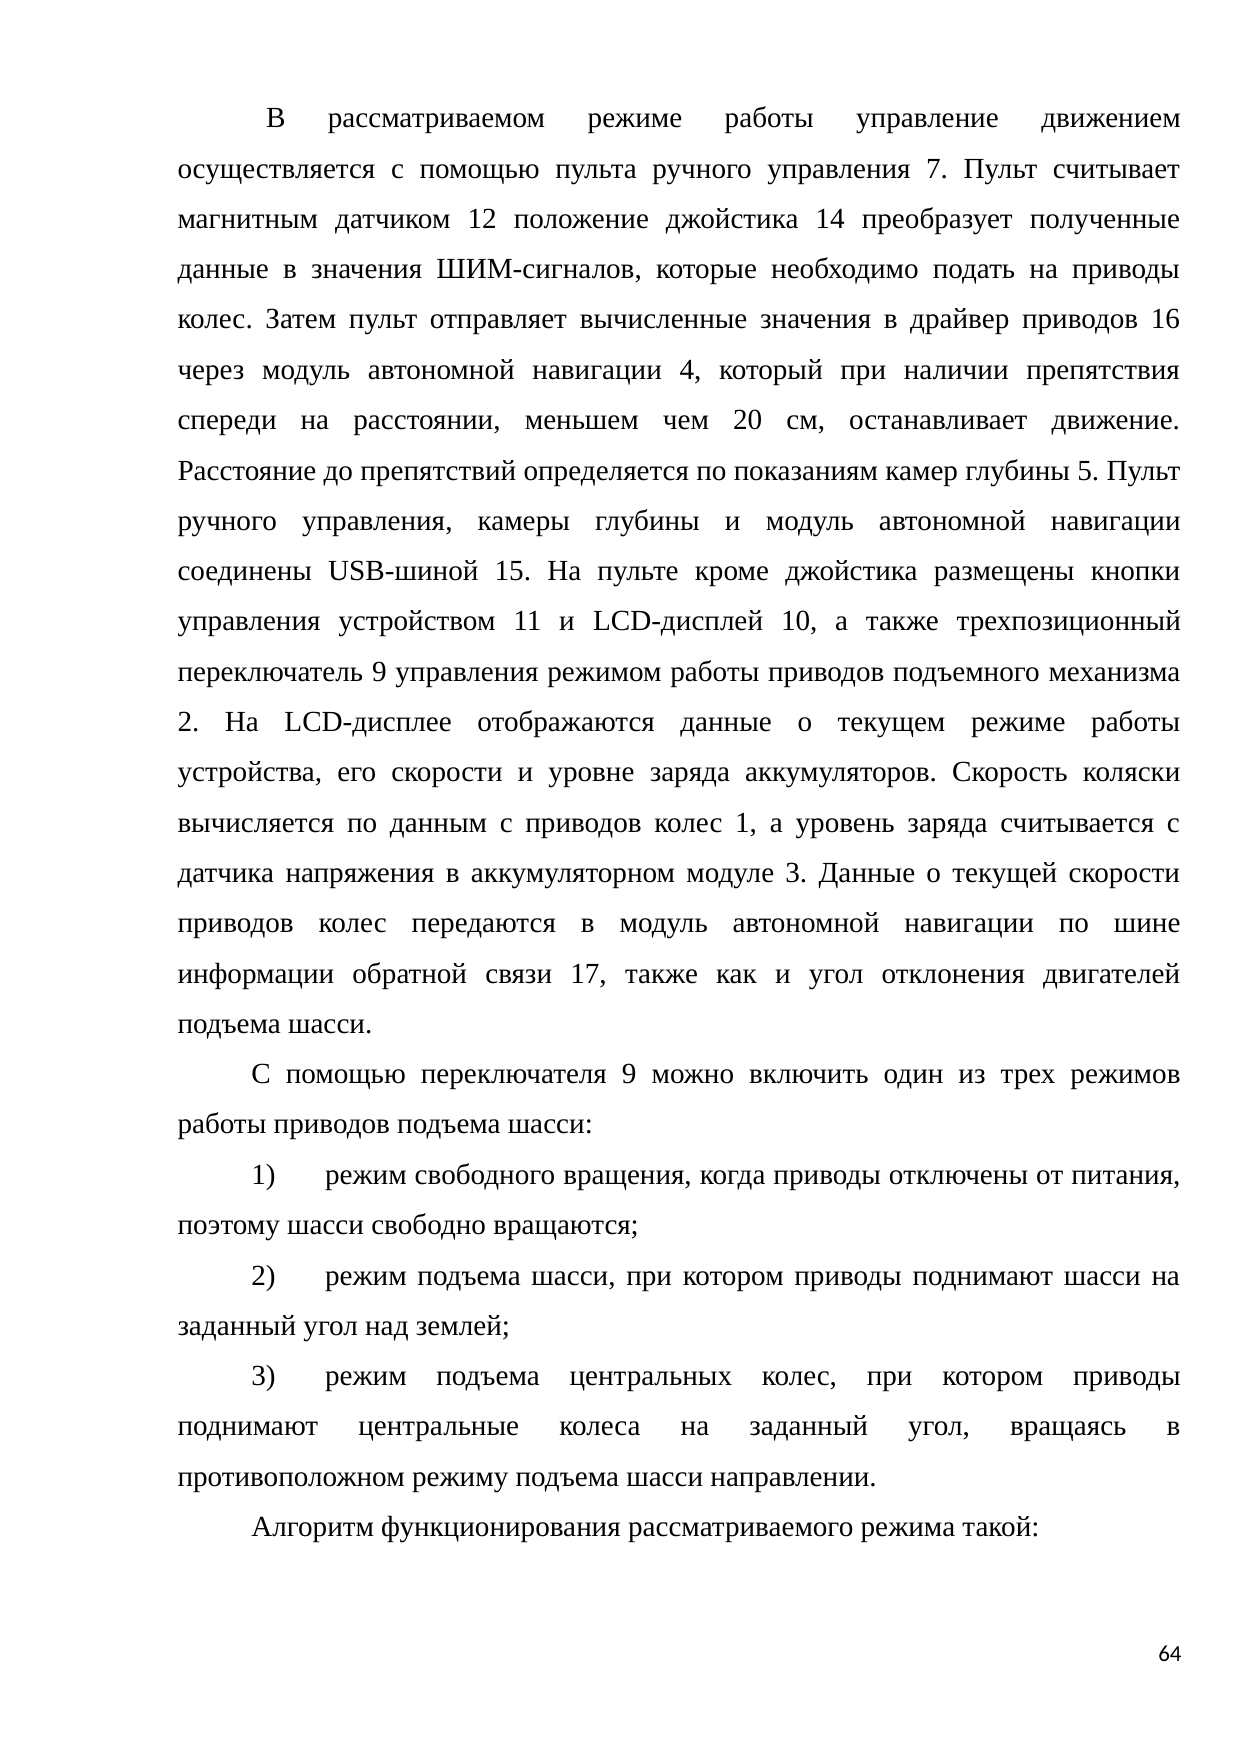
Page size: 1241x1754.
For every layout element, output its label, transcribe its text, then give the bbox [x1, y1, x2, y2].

text С помощью переключателя 9 можно включить один из трех режимов работы приводов подъема шасси: [177, 1056, 1181, 1140]
list режим подъема шасси, при котором приводы поднимают шасси на заданный угол над землей; [177, 1258, 1181, 1341]
list режим свободного вращения, когда приводы отключены от питания, поэтому шасси свободно вращаются; [177, 1157, 1181, 1241]
list режим подъема центральных колес, при котором приводы поднимают центральные колеса на заданный угол, вращаясь в противоположном режиму подъема шасси направлении. [177, 1358, 1181, 1492]
text В рассматриваемом режиме работы управление движением осуществляется с помощью пульта ручного управления 7. Пульт считывает магнитным датчиком 12 положение джойстика 14 преобразует полученные данные в значения ШИМ-сигналов, которые необходимо подать на приводы колес. Затем пульт отправляет вычисленные значения в драйвер приводов 16 через модуль автономной навигации 4, который при наличии препятствия спереди на расстоянии, меньшем чем 20 см, останавливает движение. Расстояние до препятствий определяется по показаниям камер глубины 5. Пульт ручного управления, камеры глубины и модуль автономной навигации соединены USB-шиной 15. На пульте кроме джойстика размещены кнопки управления устройством 11 и LCD-дисплей 10, а также трехпозиционный переключатель 9 управления режимом работы приводов подъемного механизма 2. На LCD-дисплее отображаются данные о текущем режиме работы устройства, его скорости и уровне заряда аккумуляторов. Скорость коляски вычисляется по данным с приводов колес 1, а уровень заряда считывается с датчика напряжения в аккумуляторном модуле 3. Данные о текущей скорости приводов колес передаются в модуль автономной навигации по шине информации обратной связи 17, также как и угол отклонения двигателей подъема шасси. [177, 100, 1181, 1039]
text Алгоритм функционирования рассматриваемого режима такой: [177, 1509, 1181, 1543]
